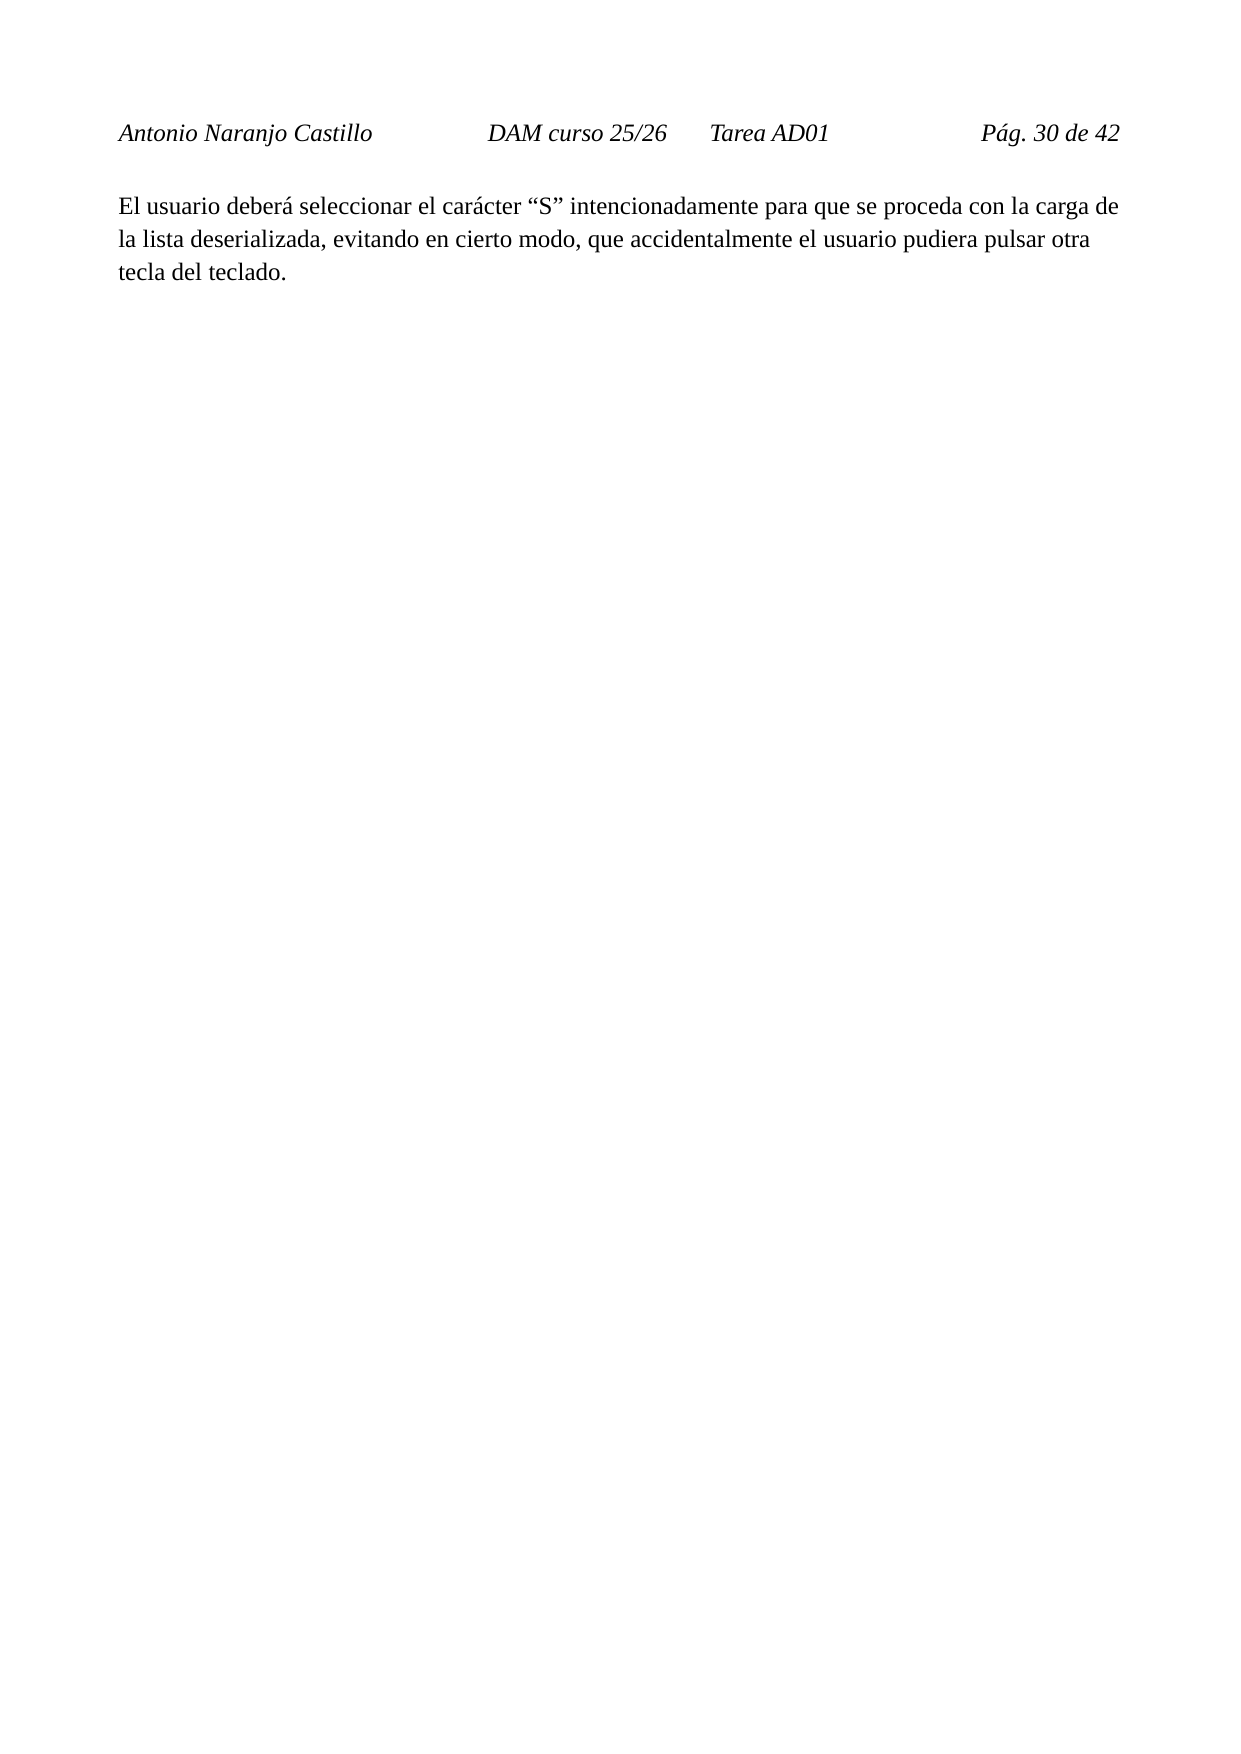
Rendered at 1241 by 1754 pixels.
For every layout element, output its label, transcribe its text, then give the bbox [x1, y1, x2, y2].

text El usuario deberá seleccionar el carácter “S” intencionadamente para que se proceda con la carga de la lista deserializada, evitando en cierto modo, que accidentalmente el usuario pudiera pulsar otra tecla del teclado. [118, 191, 1122, 286]
